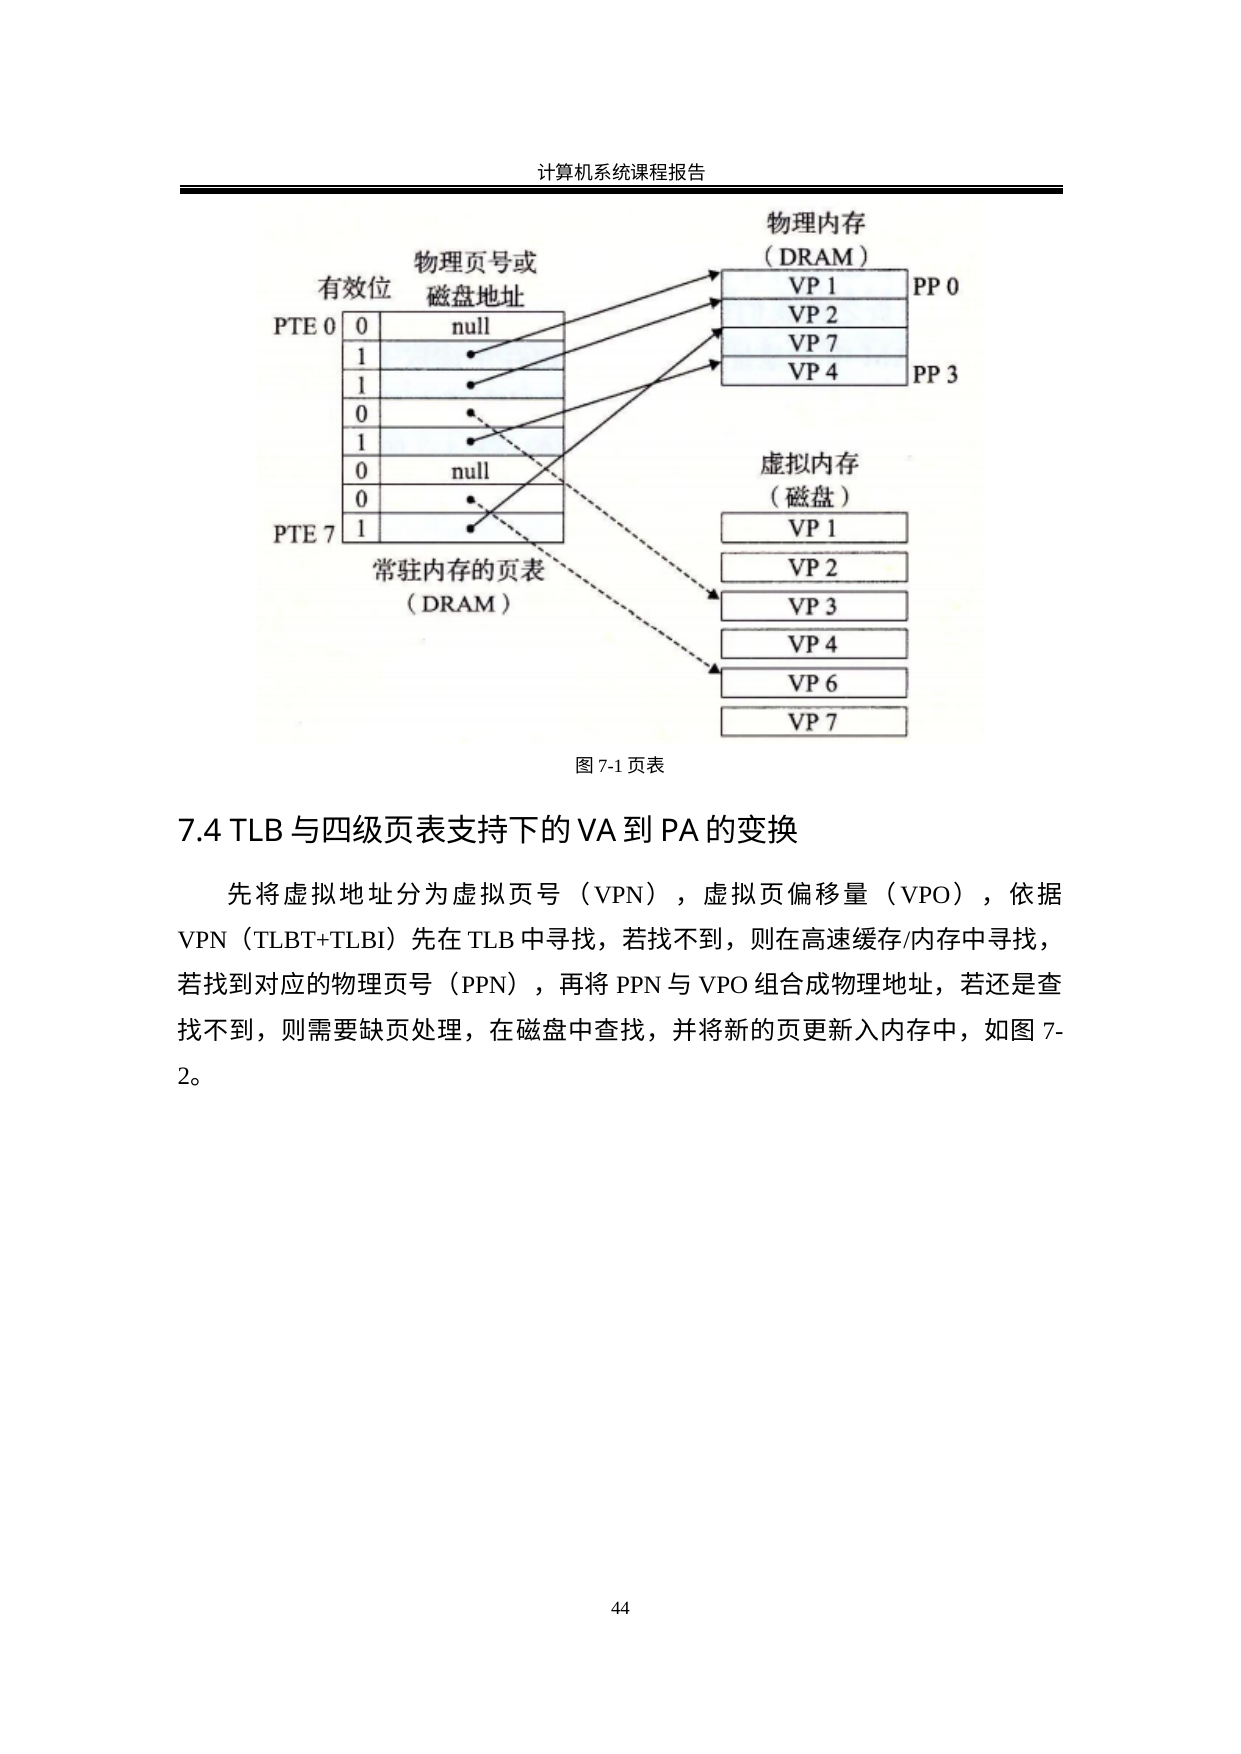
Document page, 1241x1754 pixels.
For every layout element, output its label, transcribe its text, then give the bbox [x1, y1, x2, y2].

picture [256, 200, 984, 744]
subtitle 7.4 TLB与四级页表支持下的VA到PA的变换 [177, 810, 1063, 849]
text 先将虚拟地址分为虚拟页号（VPN），虚拟页偏移量（VPO），依据VPN（TLBT+TLBI）先在TLB中寻找，若找不到，则在高速缓存/内存中寻找，若找到对应的物理页号（PPN），再将PPN与VPO组合成物理地址，若还是查找不到，则需要缺页处理，在磁盘中查找，并将新的页更新入内存中，如图7-2。 [177, 874, 1063, 1092]
text 图7-1 页表 [177, 751, 1063, 778]
